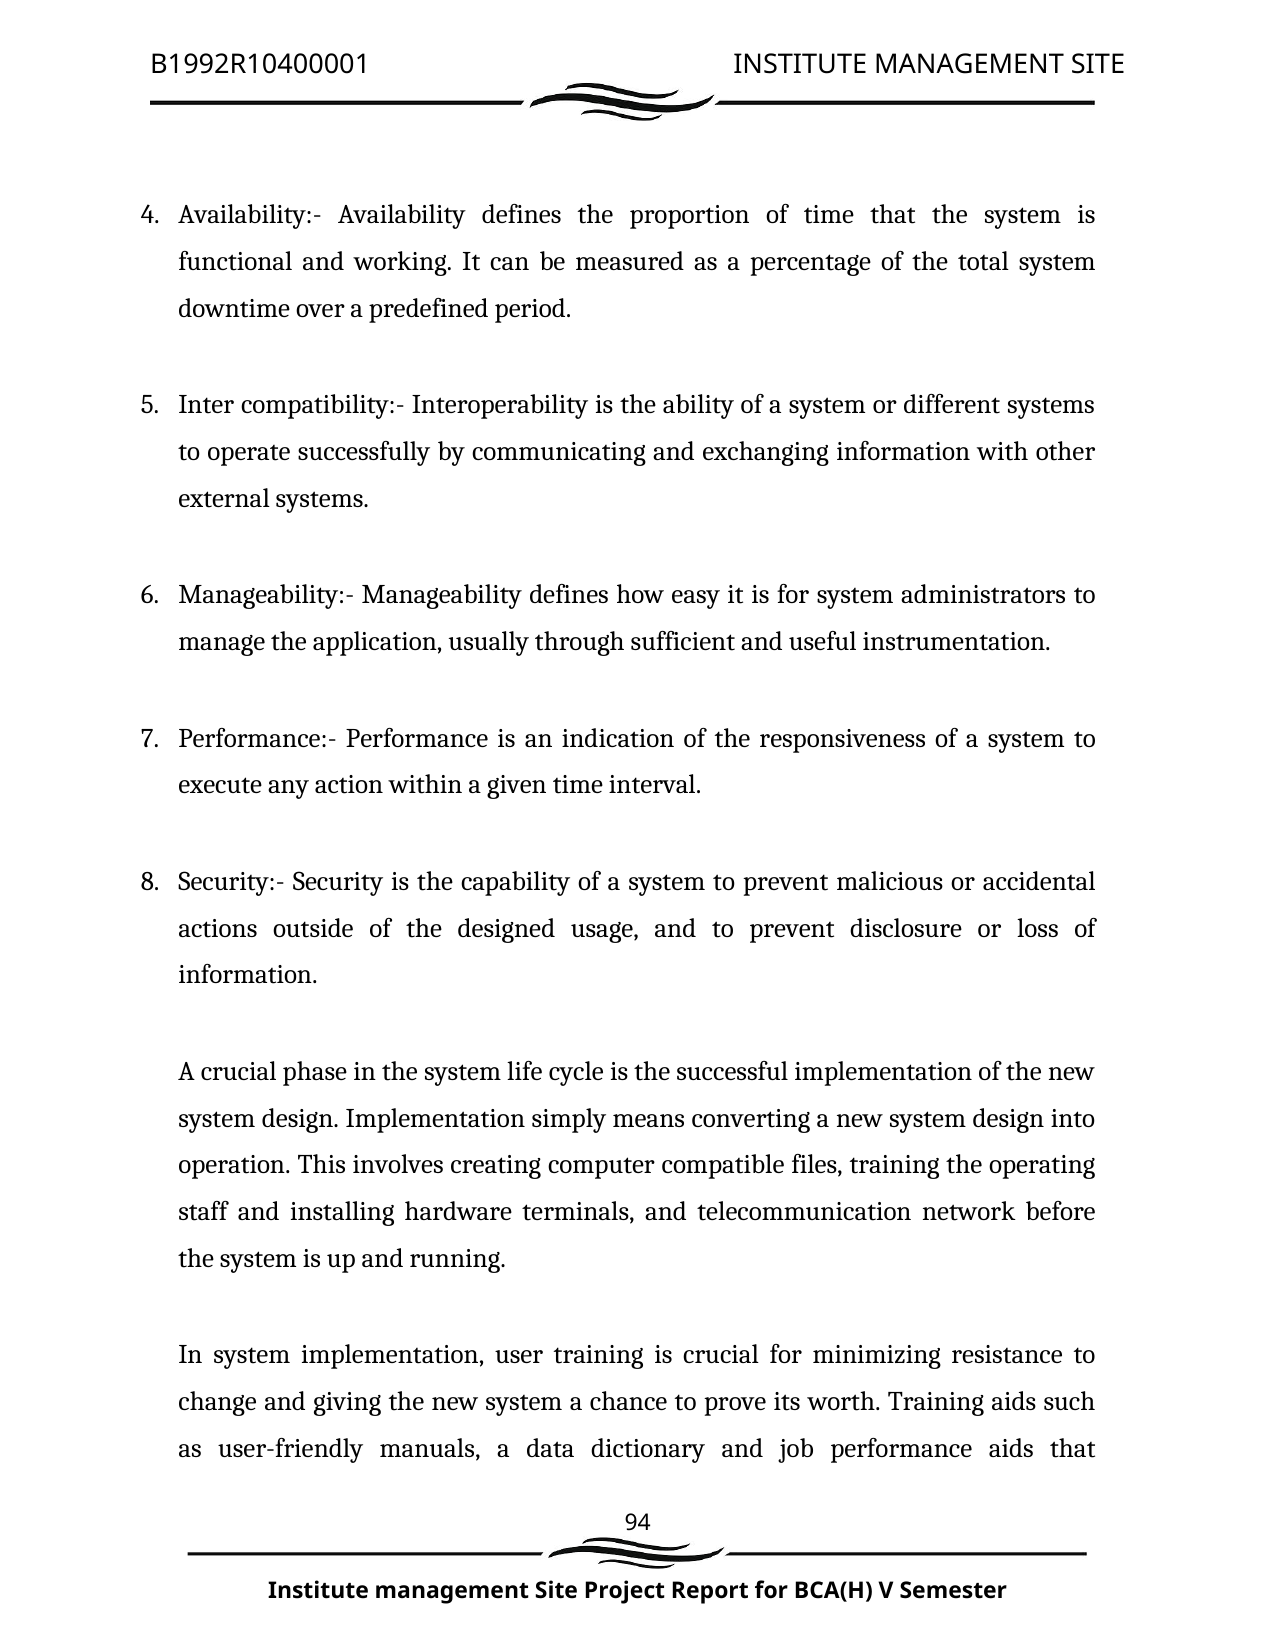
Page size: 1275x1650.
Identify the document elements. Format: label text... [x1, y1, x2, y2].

list Availability:- Availability defines the proportion of time that the system is functional and working. It can be measured as a percentage of the total system downtime over a predefined period. [141, 199, 1097, 324]
list Security:- Security is the capability of a system to prevent malicious or accidental actions outside of the designed usage, and to prevent disclosure or loss of information. [141, 866, 1097, 991]
text A crucial phase in the system life cycle is the successful implementation of the new system design. Implementation simply means converting a new system design into operation. This involves creating computer compatible files, training the operating staff and installing hardware terminals, and telecommunication network before the system is up and running. [178, 1056, 1097, 1274]
list Manageability:- Manageability defines how easy it is for system administrators to manage the application, usually through sufficient and useful instrumentation. [141, 579, 1097, 657]
picture [187, 1536, 1088, 1573]
list Performance:- Performance is an indication of the responsiveness of a system to execute any action within a given time interval. [141, 723, 1097, 801]
picture [150, 81, 1096, 126]
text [178, 1339, 1097, 1464]
list Inter compatibility:- Interoperability is the ability of a system or different systems to operate successfully by communicating and exchanging information with other external systems. [141, 389, 1097, 514]
